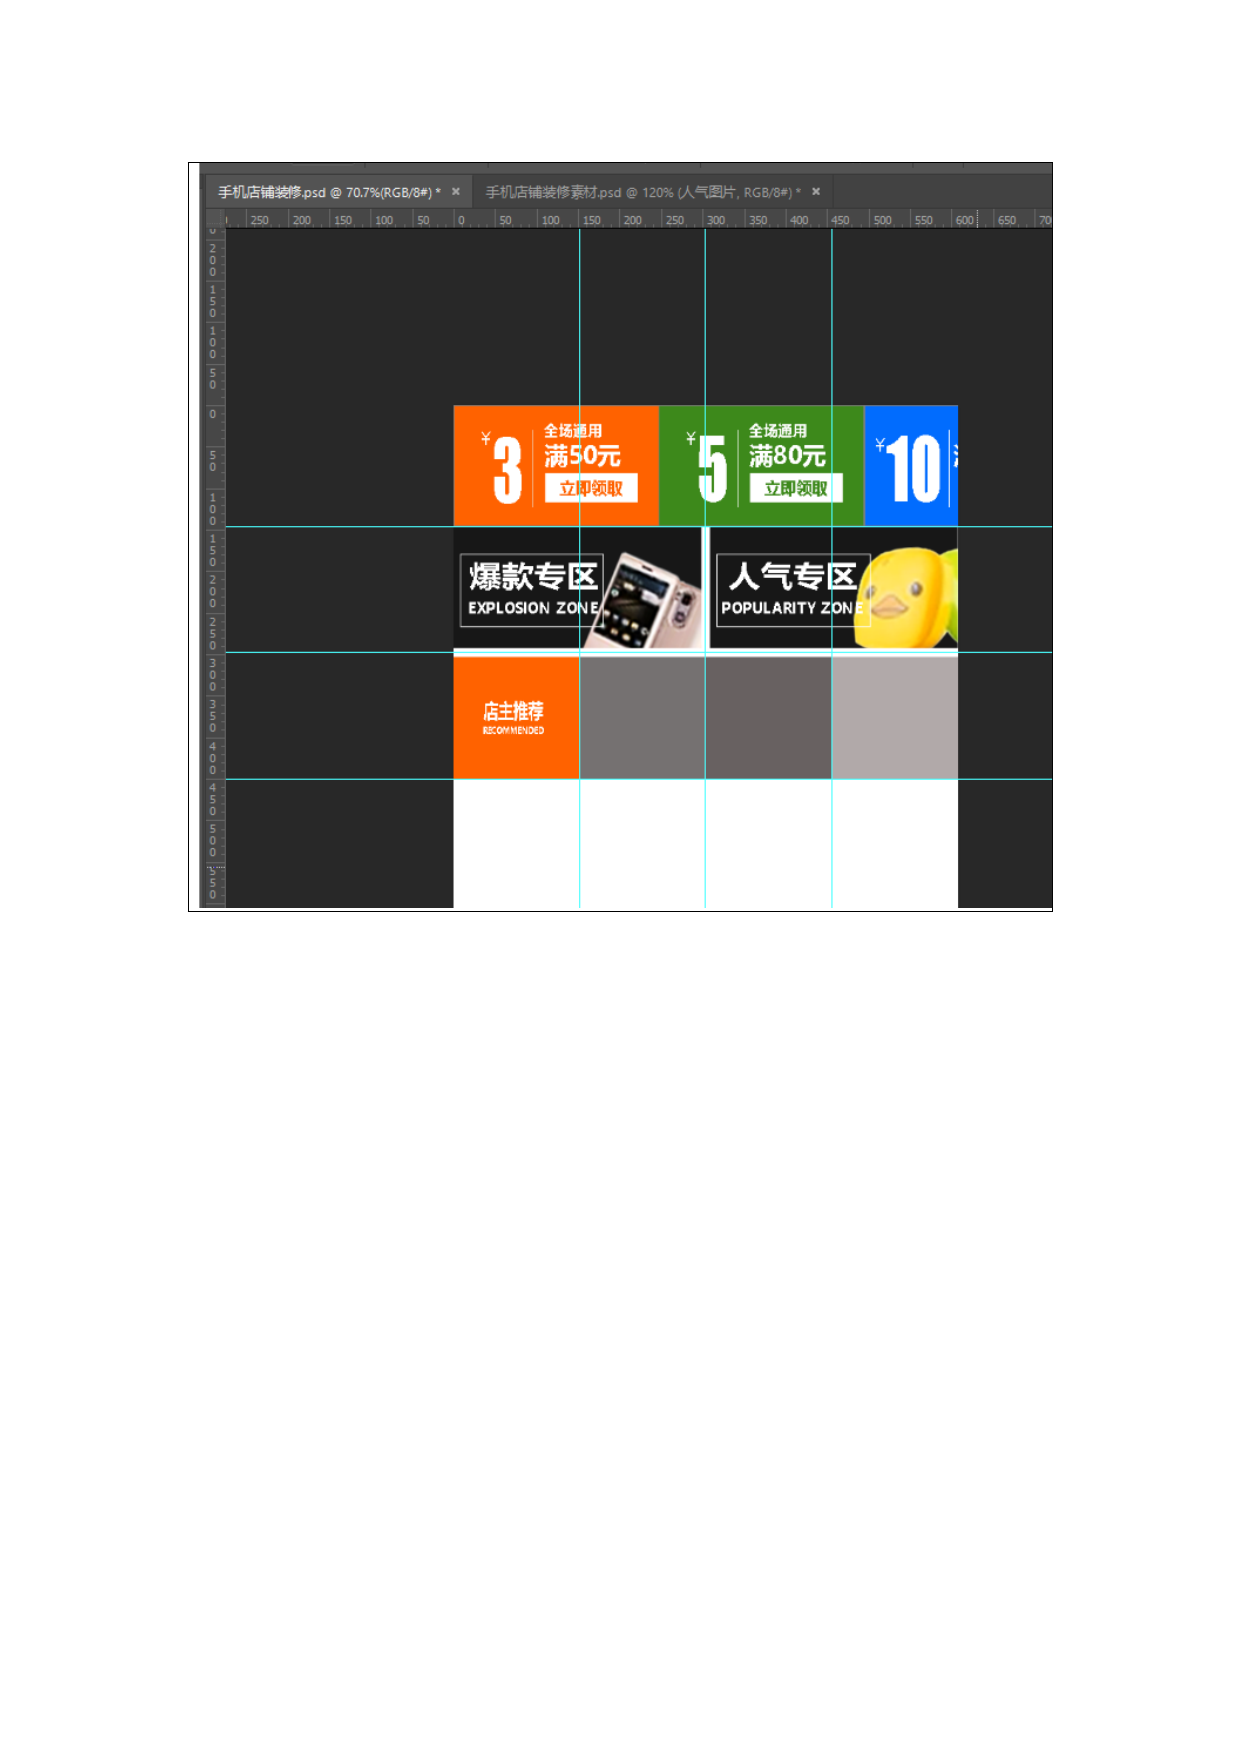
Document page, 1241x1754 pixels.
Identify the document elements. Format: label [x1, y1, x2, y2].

table_header [189, 163, 1052, 911]
picture [199, 163, 1053, 908]
